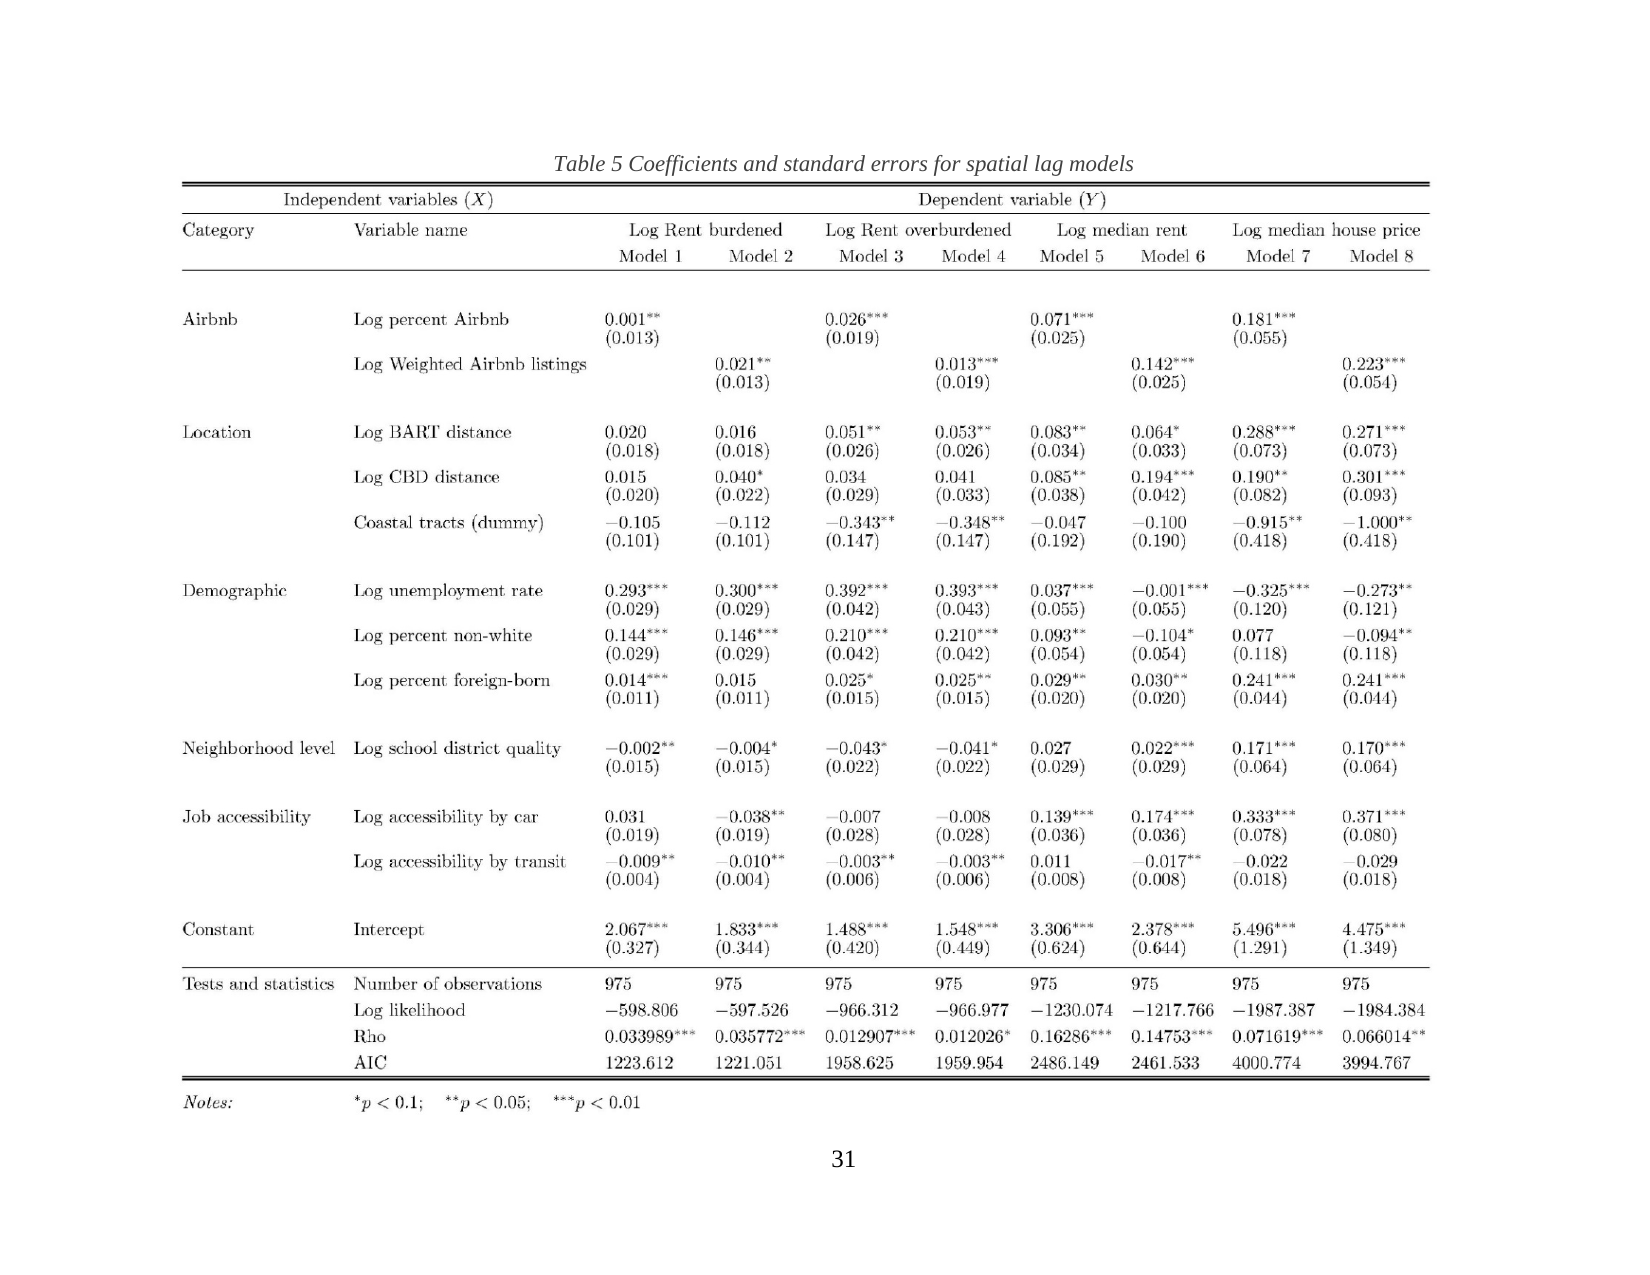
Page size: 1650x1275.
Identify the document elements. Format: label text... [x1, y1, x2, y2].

picture [175, 176, 1437, 1117]
